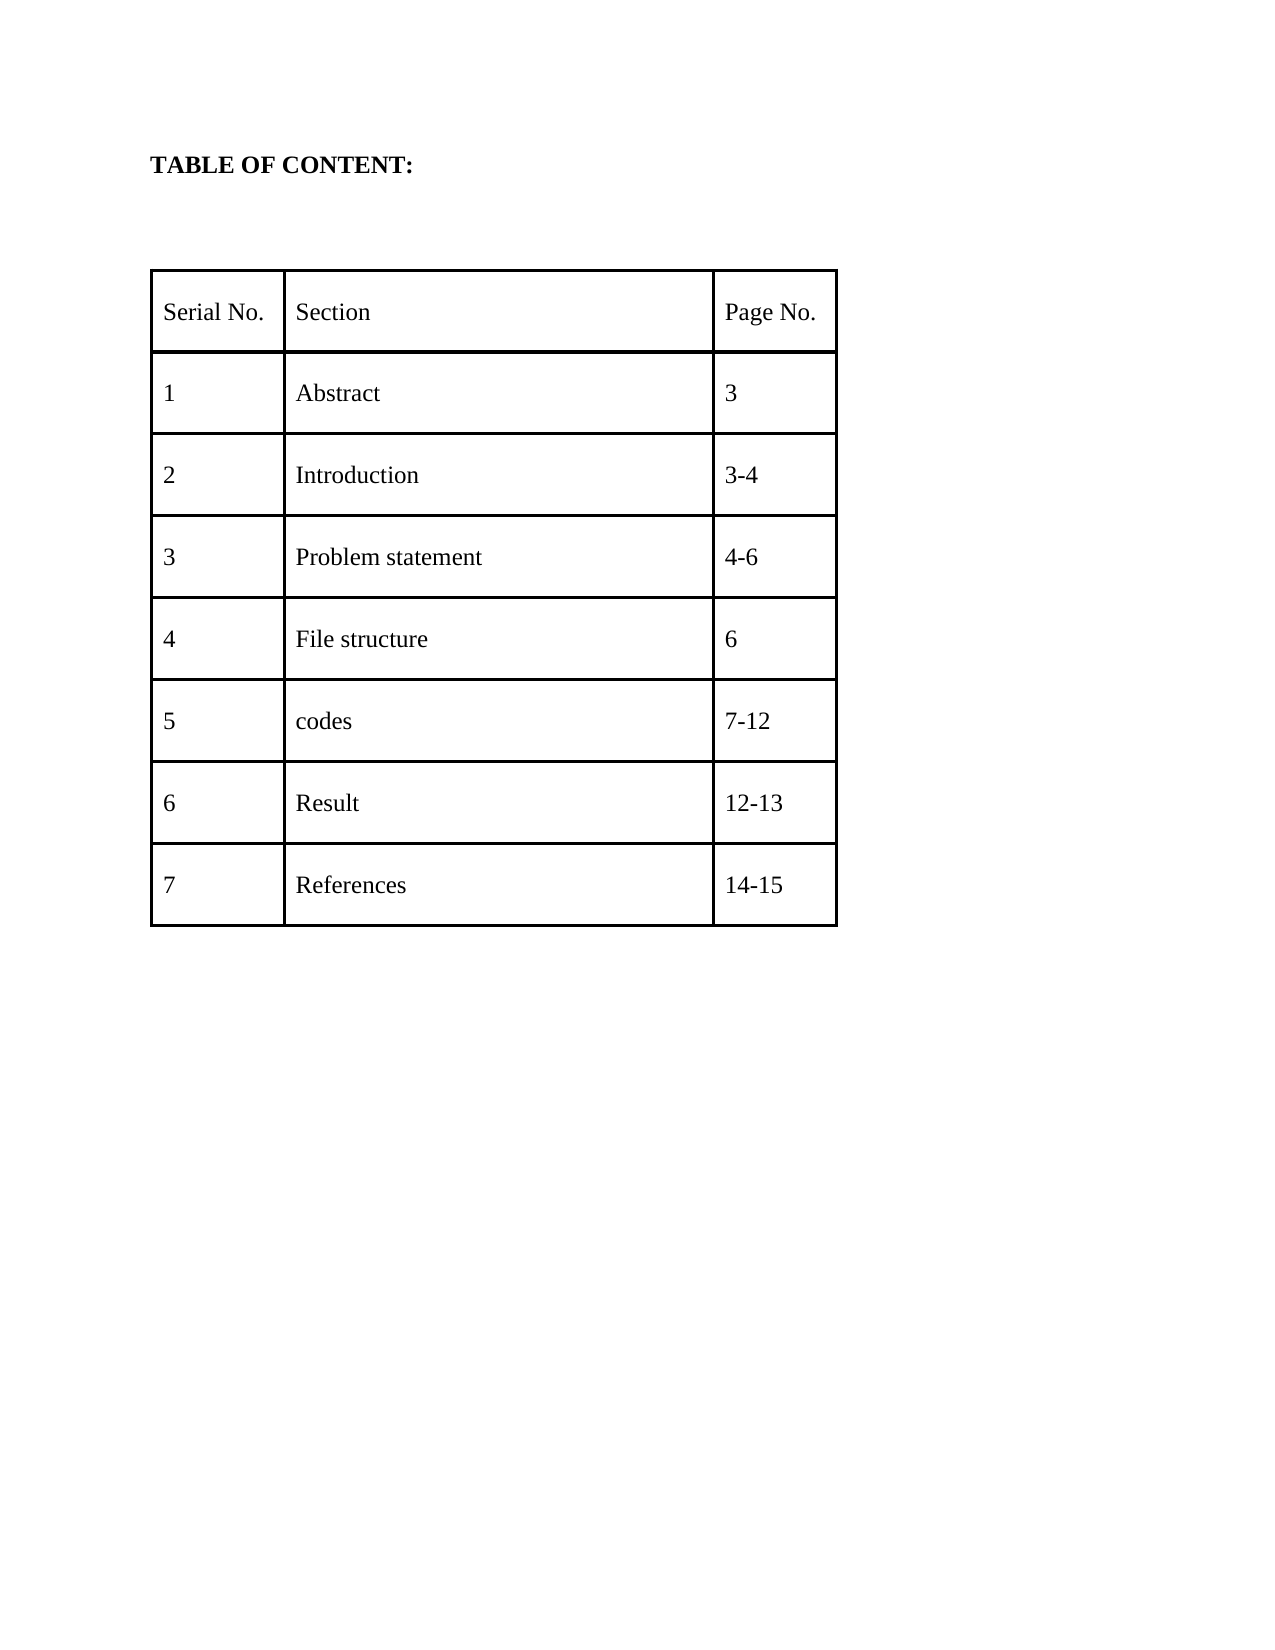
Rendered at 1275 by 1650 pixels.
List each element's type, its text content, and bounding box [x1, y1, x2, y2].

table_cell 14-15 [715, 845, 835, 923]
table_cell 12-13 [715, 763, 835, 842]
table_cell 7-12 [715, 681, 835, 760]
table_cell 3 [153, 517, 283, 596]
table_cell 1 [153, 354, 283, 432]
table_cell File structure [286, 599, 712, 678]
table_cell 4 [153, 599, 283, 678]
table_cell 6 [715, 599, 835, 678]
table_header Section [286, 272, 712, 350]
table_cell 3-4 [715, 435, 835, 514]
table_header Page No. [715, 272, 835, 350]
text TABLE OF CONTENT: [150, 150, 1125, 179]
table_cell 3 [715, 354, 835, 432]
table_cell 6 [153, 763, 283, 842]
table_cell Result [286, 763, 712, 842]
table_cell Problem statement [286, 517, 712, 596]
table_cell Abstract [286, 354, 712, 432]
table_cell codes [286, 681, 712, 760]
table_cell Introduction [286, 435, 712, 514]
table_cell References [286, 845, 712, 923]
table_cell 4-6 [715, 517, 835, 596]
table_header Serial No. [153, 272, 283, 350]
table_cell 5 [153, 681, 283, 760]
table_cell 2 [153, 435, 283, 514]
table_cell 7 [153, 845, 283, 923]
